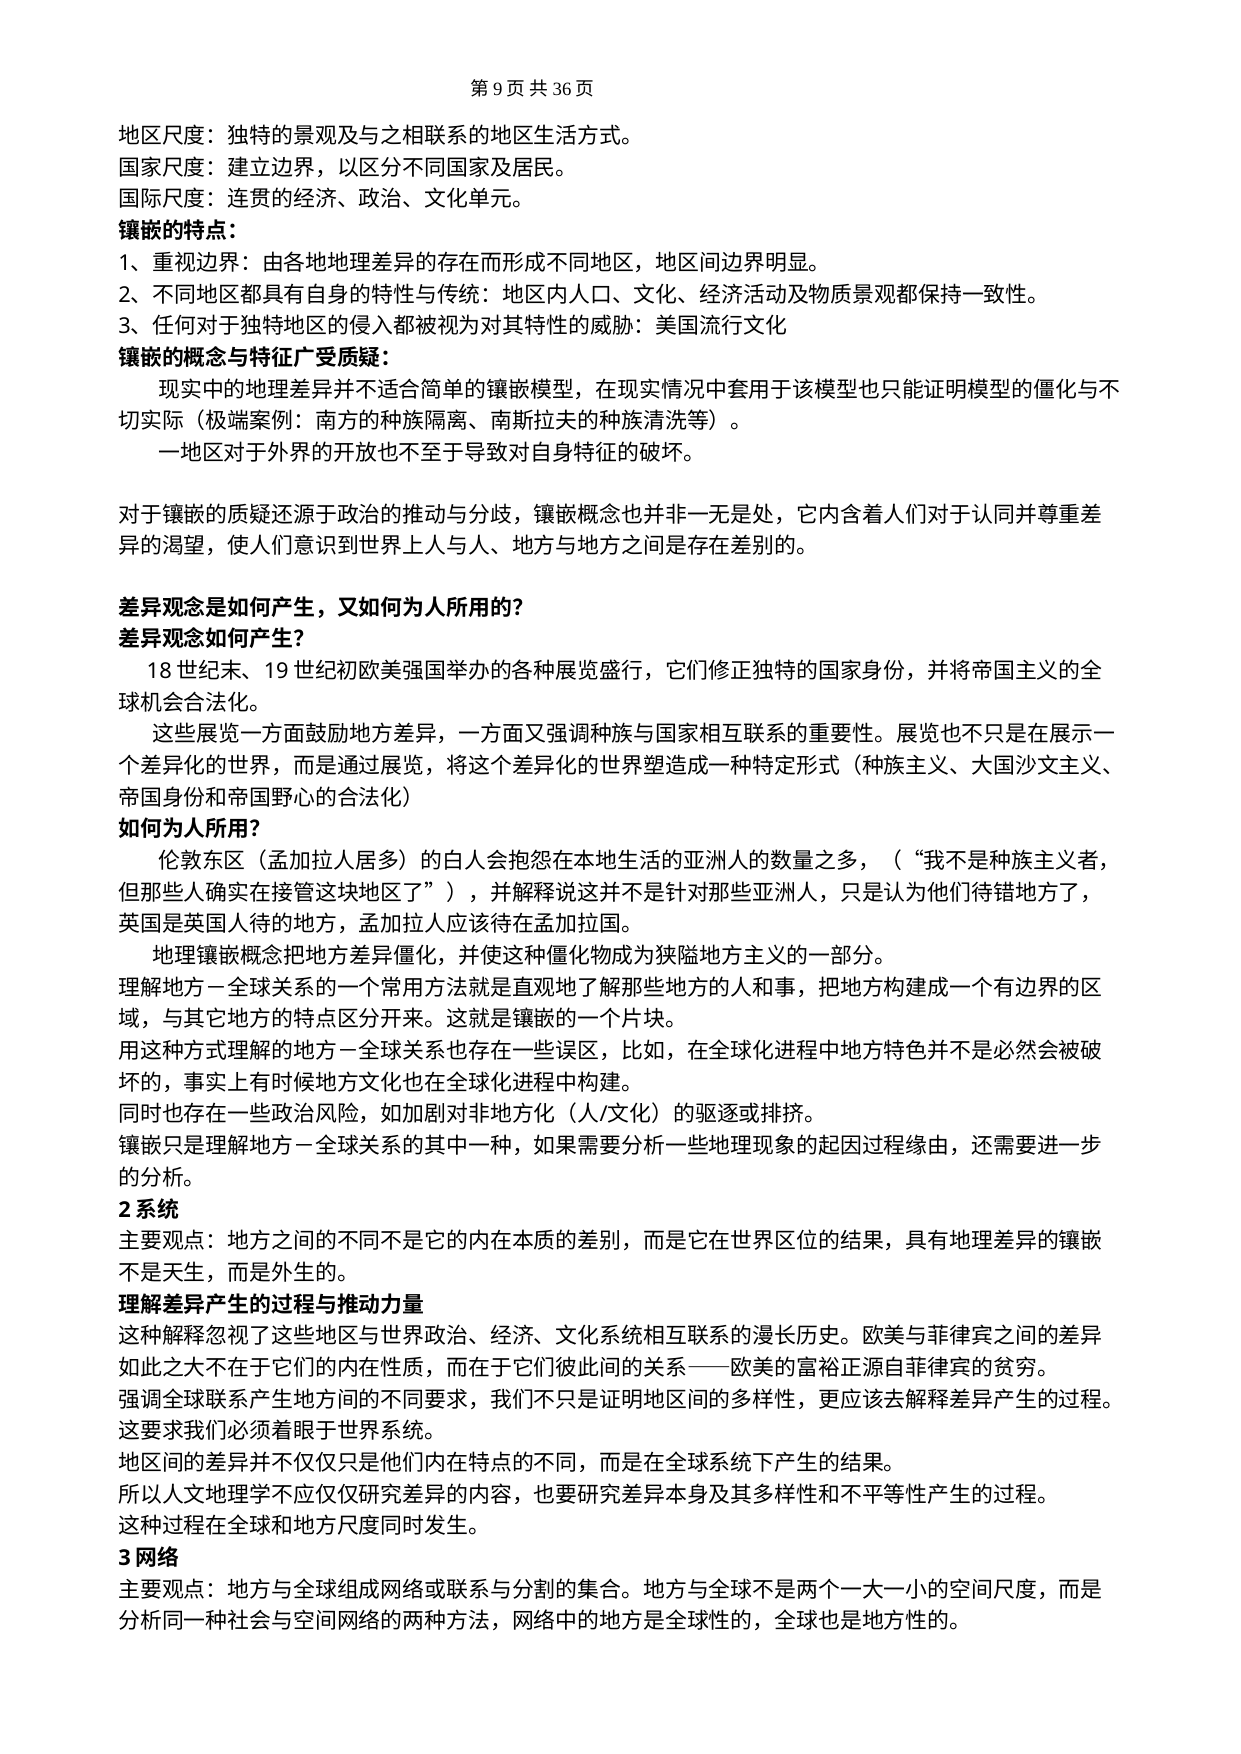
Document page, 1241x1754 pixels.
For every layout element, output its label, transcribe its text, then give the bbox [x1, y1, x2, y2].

text 这种解释忽视了这些地区与世界政治、经济、文化系统相互联系的漫长历史。欧美与菲律宾之间的差异如此之大不在于它们的内在性质，而在于它们彼此间的关系——欧美的富裕正源自菲律宾的贫穷。 [118, 1318, 1122, 1382]
text 3、任何对于独特地区的侵入都被视为对其特性的威胁：美国流行文化 [118, 308, 1122, 340]
text 18世纪末、19世纪初欧美强国举办的各种展览盛行，它们修正独特的国家身份，并将帝国主义的全球机会合法化。 [118, 653, 1122, 716]
text 理解差异产生的过程与推动力量 [118, 1287, 1122, 1318]
text 国家尺度：建立边界，以区分不同国家及居民。 [118, 150, 1122, 181]
text 镶嵌的特点： [118, 213, 1122, 245]
text 这些展览一方面鼓励地方差异，一方面又强调种族与国家相互联系的重要性。展览也不只是在展示一个差异化的世界，而是通过展览，将这个差异化的世界塑造成一种特定形式（种族主义、大国沙文主义、帝国身份和帝国野心的合法化） [118, 716, 1122, 811]
text 2系统 [118, 1192, 1122, 1223]
text 国际尺度：连贯的经济、政治、文化单元。 [118, 181, 1122, 213]
text 所以人文地理学不应仅仅研究差异的内容，也要研究差异本身及其多样性和不平等性产生的过程。 [118, 1477, 1122, 1508]
text 1、重视边界：由各地地理差异的存在而形成不同地区，地区间边界明显。 [118, 245, 1122, 277]
text 强调全球联系产生地方间的不同要求，我们不只是证明地区间的多样性，更应该去解释差异产生的过程。这要求我们必须着眼于世界系统。 [118, 1382, 1122, 1445]
text 镶嵌的概念与特征广受质疑： [118, 340, 1122, 372]
text 主要观点：地方之间的不同不是它的内在本质的差别，而是它在世界区位的结果，具有地理差异的镶嵌不是天生，而是外生的。 [118, 1223, 1122, 1287]
text 主要观点：地方与全球组成网络或联系与分割的集合。地方与全球不是两个一大一小的空间尺度，而是分析同一种社会与空间网络的两种方法，网络中的地方是全球性的，全球也是地方性的。 [118, 1572, 1122, 1635]
text 差异观念如何产生？ [118, 621, 1122, 653]
text 地区间的差异并不仅仅只是他们内在特点的不同，而是在全球系统下产生的结果。 [118, 1445, 1122, 1477]
text 同时也存在一些政治风险，如加剧对非地方化（人/文化）的驱逐或排挤。 [118, 1096, 1122, 1128]
text 这种过程在全球和地方尺度同时发生。 [118, 1508, 1122, 1540]
text 镶嵌只是理解地方－全球关系的其中一种，如果需要分析一些地理现象的起因过程缘由，还需要进一步的分析。 [118, 1128, 1122, 1192]
text 用这种方式理解的地方－全球关系也存在一些误区，比如，在全球化进程中地方特色并不是必然会被破坏的，事实上有时候地方文化也在全球化进程中构建。 [118, 1033, 1122, 1096]
text 现实中的地理差异并不适合简单的镶嵌模型，在现实情况中套用于该模型也只能证明模型的僵化与不切实际（极端案例：南方的种族隔离、南斯拉夫的种族清洗等）。 [118, 372, 1122, 435]
text 差异观念是如何产生，又如何为人所用的？ [118, 590, 1122, 621]
text 2、不同地区都具有自身的特性与传统：地区内人口、文化、经济活动及物质景观都保持一致性。 [118, 277, 1122, 308]
text 理解地方－全球关系的一个常用方法就是直观地了解那些地方的人和事，把地方构建成一个有边界的区域，与其它地方的特点区分开来。这就是镶嵌的一个片块。 [118, 970, 1122, 1033]
text 地理镶嵌概念把地方差异僵化，并使这种僵化物成为狭隘地方主义的一部分。 [118, 938, 1122, 970]
text 伦敦东区（孟加拉人居多）的白人会抱怨在本地生活的亚洲人的数量之多，（“我不是种族主义者，但那些人确实在接管这块地区了”），并解释说这并不是针对那些亚洲人，只是认为他们待错地方了，英国是英国人待的地方，孟加拉人应该待在孟加拉国。 [118, 843, 1122, 938]
text 如何为人所用？ [118, 811, 1122, 843]
text 对于镶嵌的质疑还源于政治的推动与分歧，镶嵌概念也并非一无是处，它内含着人们对于认同并尊重差异的渴望，使人们意识到世界上人与人、地方与地方之间是存在差别的。 [118, 497, 1122, 560]
text 地区尺度：独特的景观及与之相联系的地区生活方式。 [118, 118, 1122, 150]
text 3网络 [118, 1540, 1122, 1572]
text 一地区对于外界的开放也不至于导致对自身特征的破坏。 [118, 435, 1122, 467]
